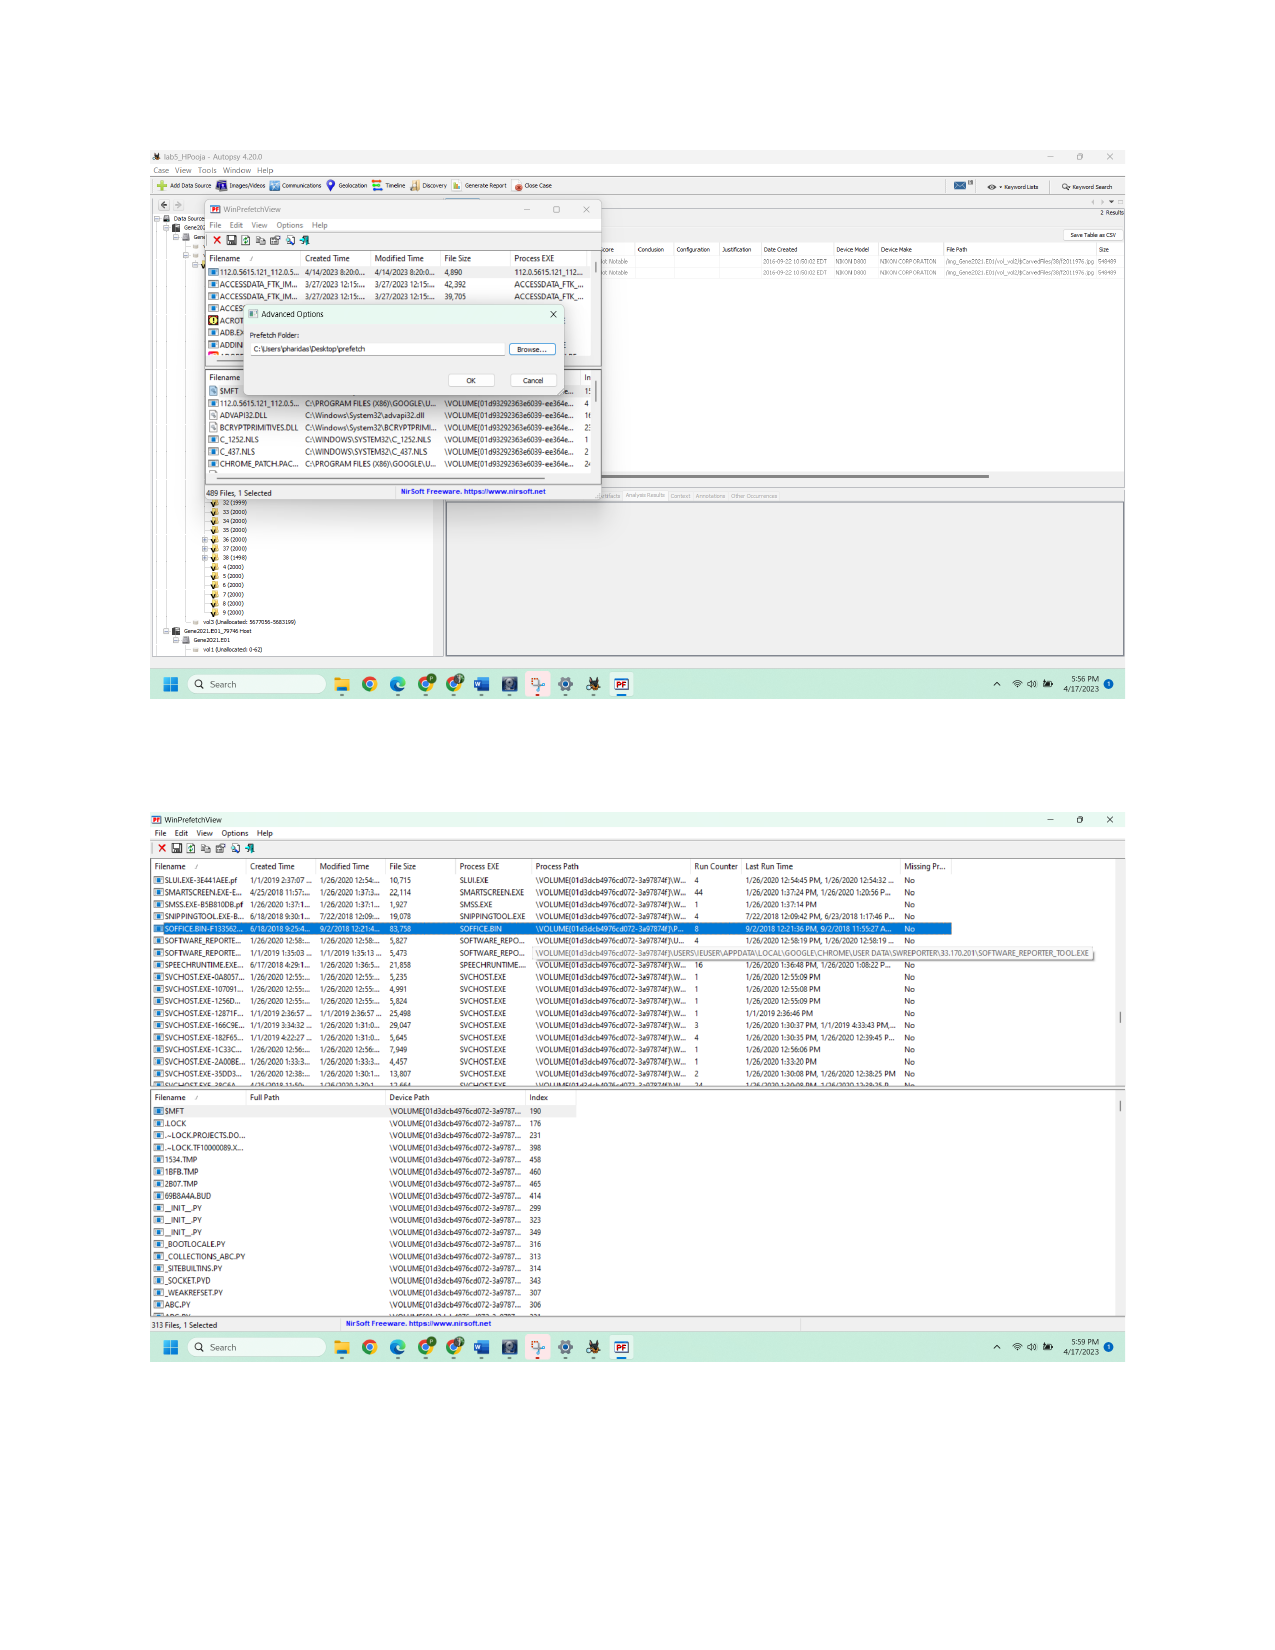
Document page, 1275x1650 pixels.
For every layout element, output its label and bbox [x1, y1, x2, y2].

picture [150, 812, 1125, 1362]
picture [150, 150, 1125, 699]
